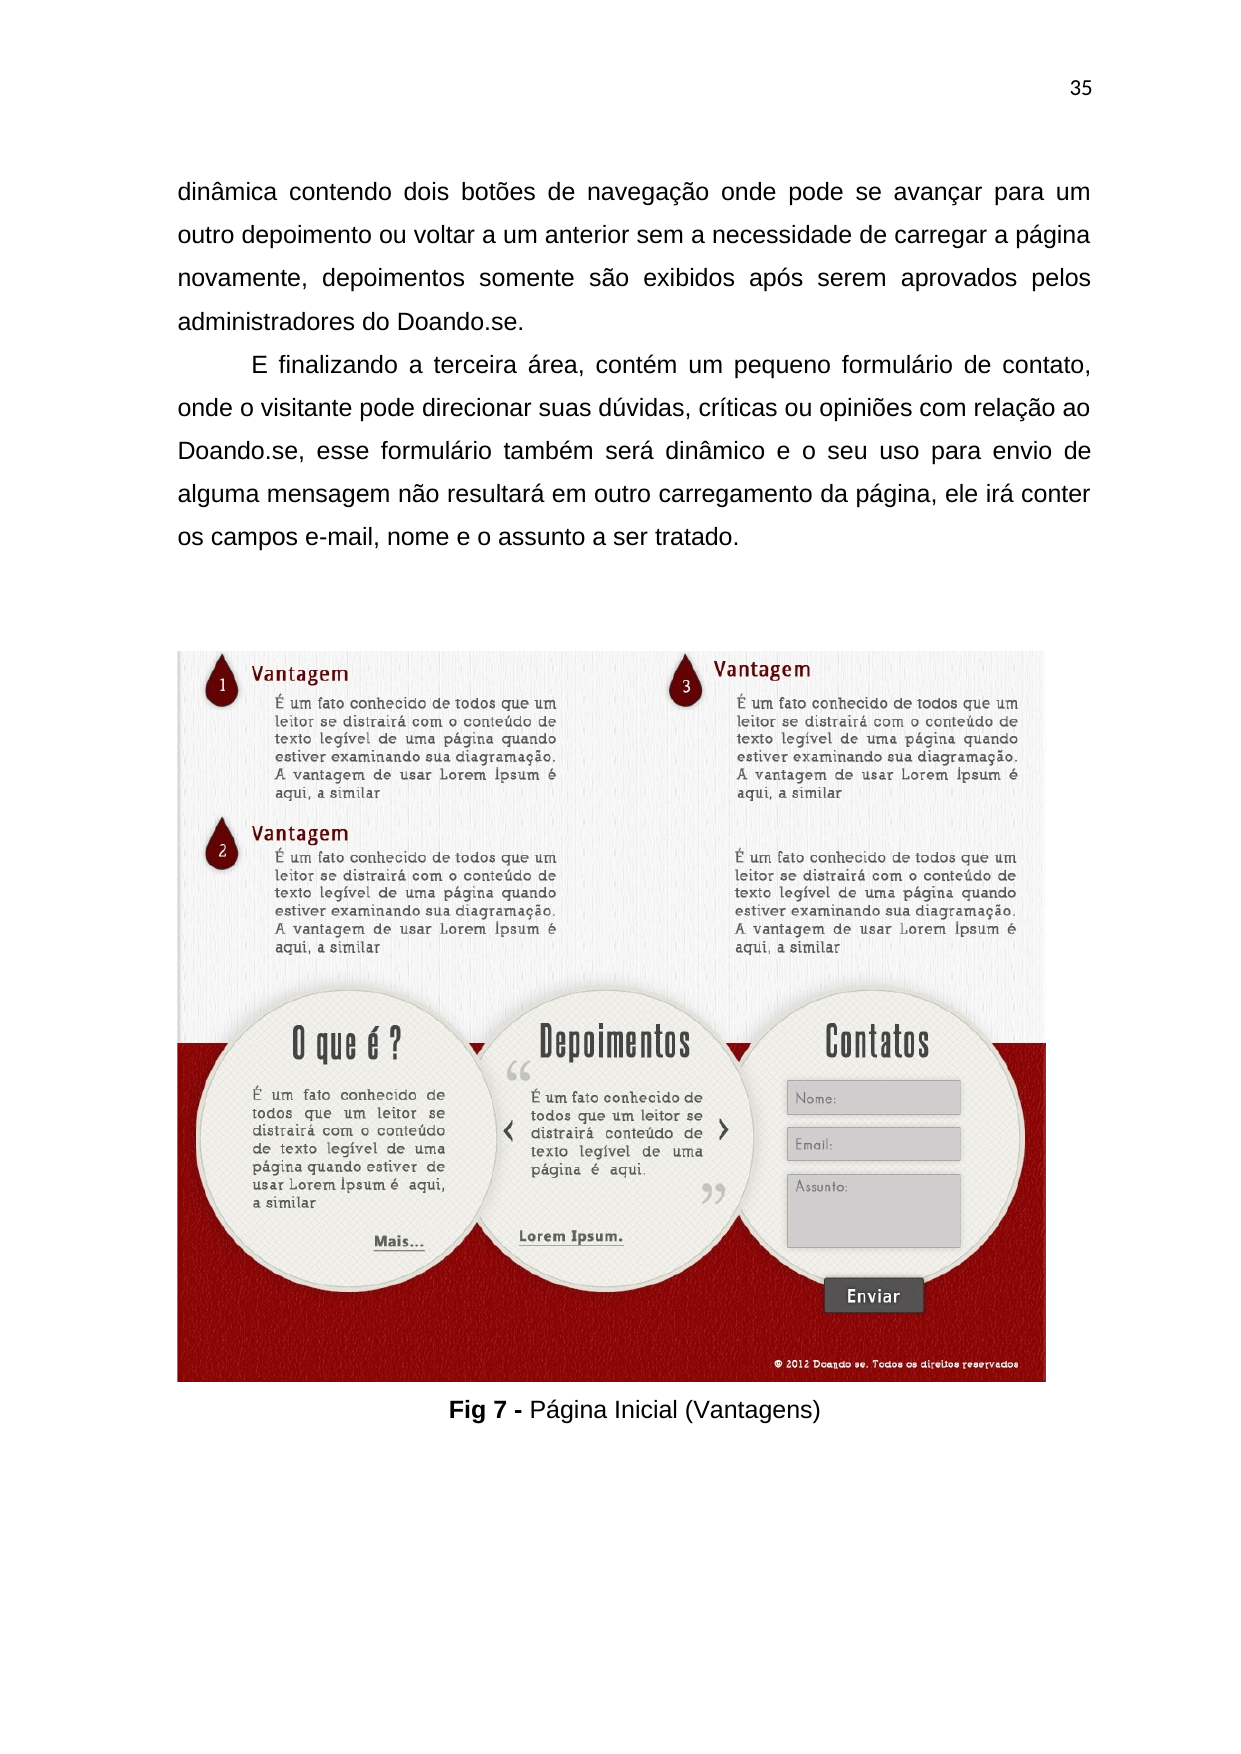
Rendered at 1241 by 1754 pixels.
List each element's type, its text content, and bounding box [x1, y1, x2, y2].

text Fig 7 - Página Inicial (Vantagens) [177, 1395, 1092, 1424]
text E finalizando a terceira área, contém um pequeno formulário de contato, onde o visitante pode direcionar suas dúvidas, críticas ou opiniões com relação ao Doando.se, esse formulário também será dinâmico e o seu uso para envio de alguma mensagem não resultará em outro carregamento da página, ele irá conter os campos e-mail, nome e o assunto a ser tratado. [177, 350, 1092, 551]
picture [177, 651, 1046, 1382]
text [177, 177, 1092, 335]
